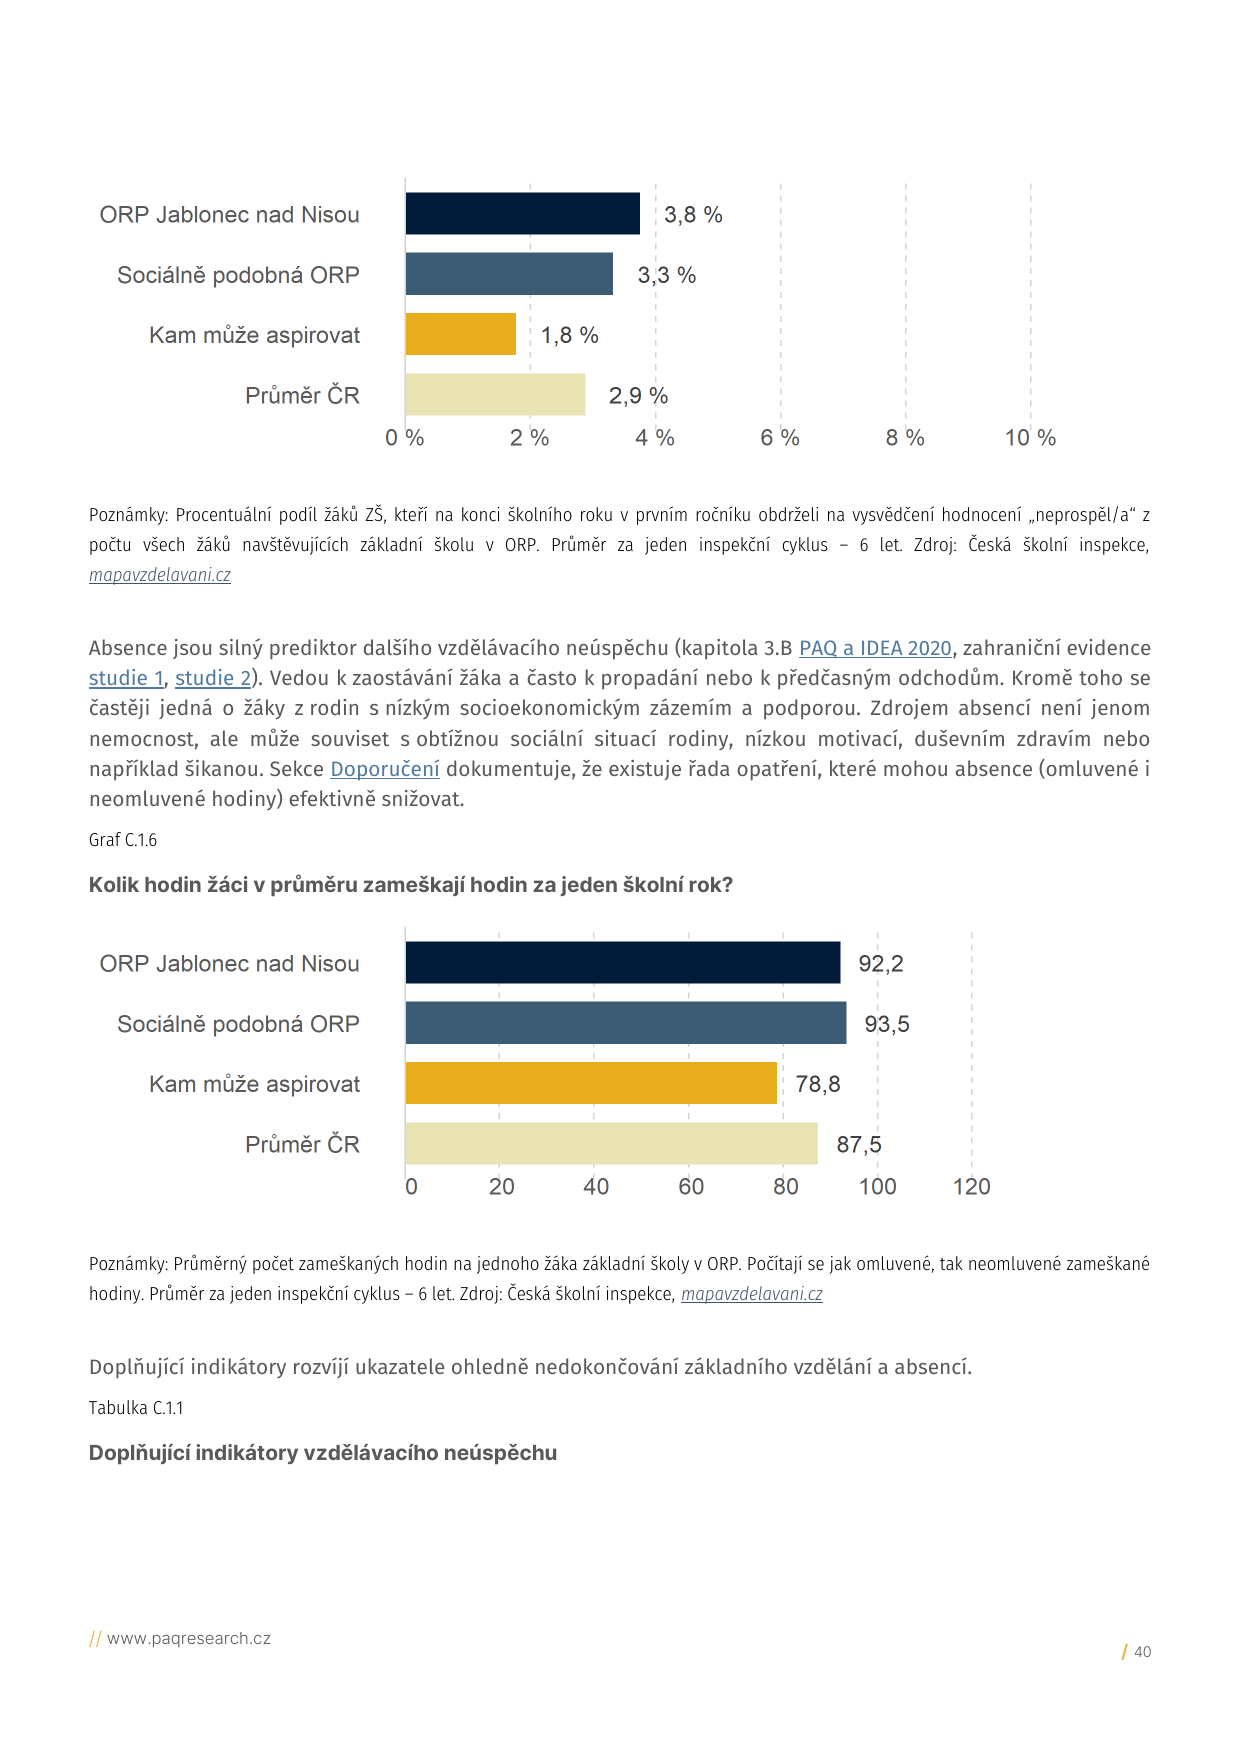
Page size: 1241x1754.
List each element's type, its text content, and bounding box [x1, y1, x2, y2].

text Tabulka C.1.1 [89, 1397, 1152, 1419]
text Doplňující indikátory vzdělávacího neúspěchu [89, 1435, 1152, 1465]
text Poznámky: Průměrný počet zameškaných hodin na jednoho žáka základní školy v ORP. Počítají se jak omluvené, tak neomluvené zameškané hodiny. Průměr za jeden inspekční cyklus – 6 let. Zdroj: Česká školní inspekce, mapavzdelavani.cz [89, 1245, 1152, 1306]
text Poznámky: Procentuální podíl žáků ZŠ, kteří na konci školního roku v prvním ročníku obdrželi na vysvědčení hodnocení „neprospěl/a“ z počtu všech žáků navštěvujících základní školu v ORP. Průměr za jeden inspekční cyklus – 6 let. Zdroj: Česká školní inspekce, mapavzdelavani.cz [89, 496, 1152, 586]
text Doplňující indikátory rozvíjí ukazatele ohledně nedokončování základního vzdělání a absencí. [89, 1350, 1152, 1380]
text Kolik hodin žáci v průměru zameškají hodin za jeden školní rok? [89, 867, 1152, 897]
picture [88, 897, 1139, 1229]
text Graf C.1.6 [89, 828, 1152, 851]
text Absence jsou silný prediktor dalšího vzdělávacího neúspěchu (kapitola 3.B PAQ a IDEA 2020, zahraniční evidence studie 1, studie 2). Vedou k zaostávání žáka a často k propadání nebo k předčasným odchodům. Kromě toho se častěji jedná o žáky z rodin s nízkým socioekonomickým zázemím a podporou. Zdrojem absencí není jenom nemocnost, ale může souviset s obtížnou sociální situací rodiny, nízkou motivací, duševním zdravím nebo například šikanou. Sekce Doporučení dokumentuje, že existuje řada opatření, které mohou absence (omluvené i neomluvené hodiny) efektivně snižovat. [89, 631, 1152, 812]
picture [88, 147, 1139, 480]
